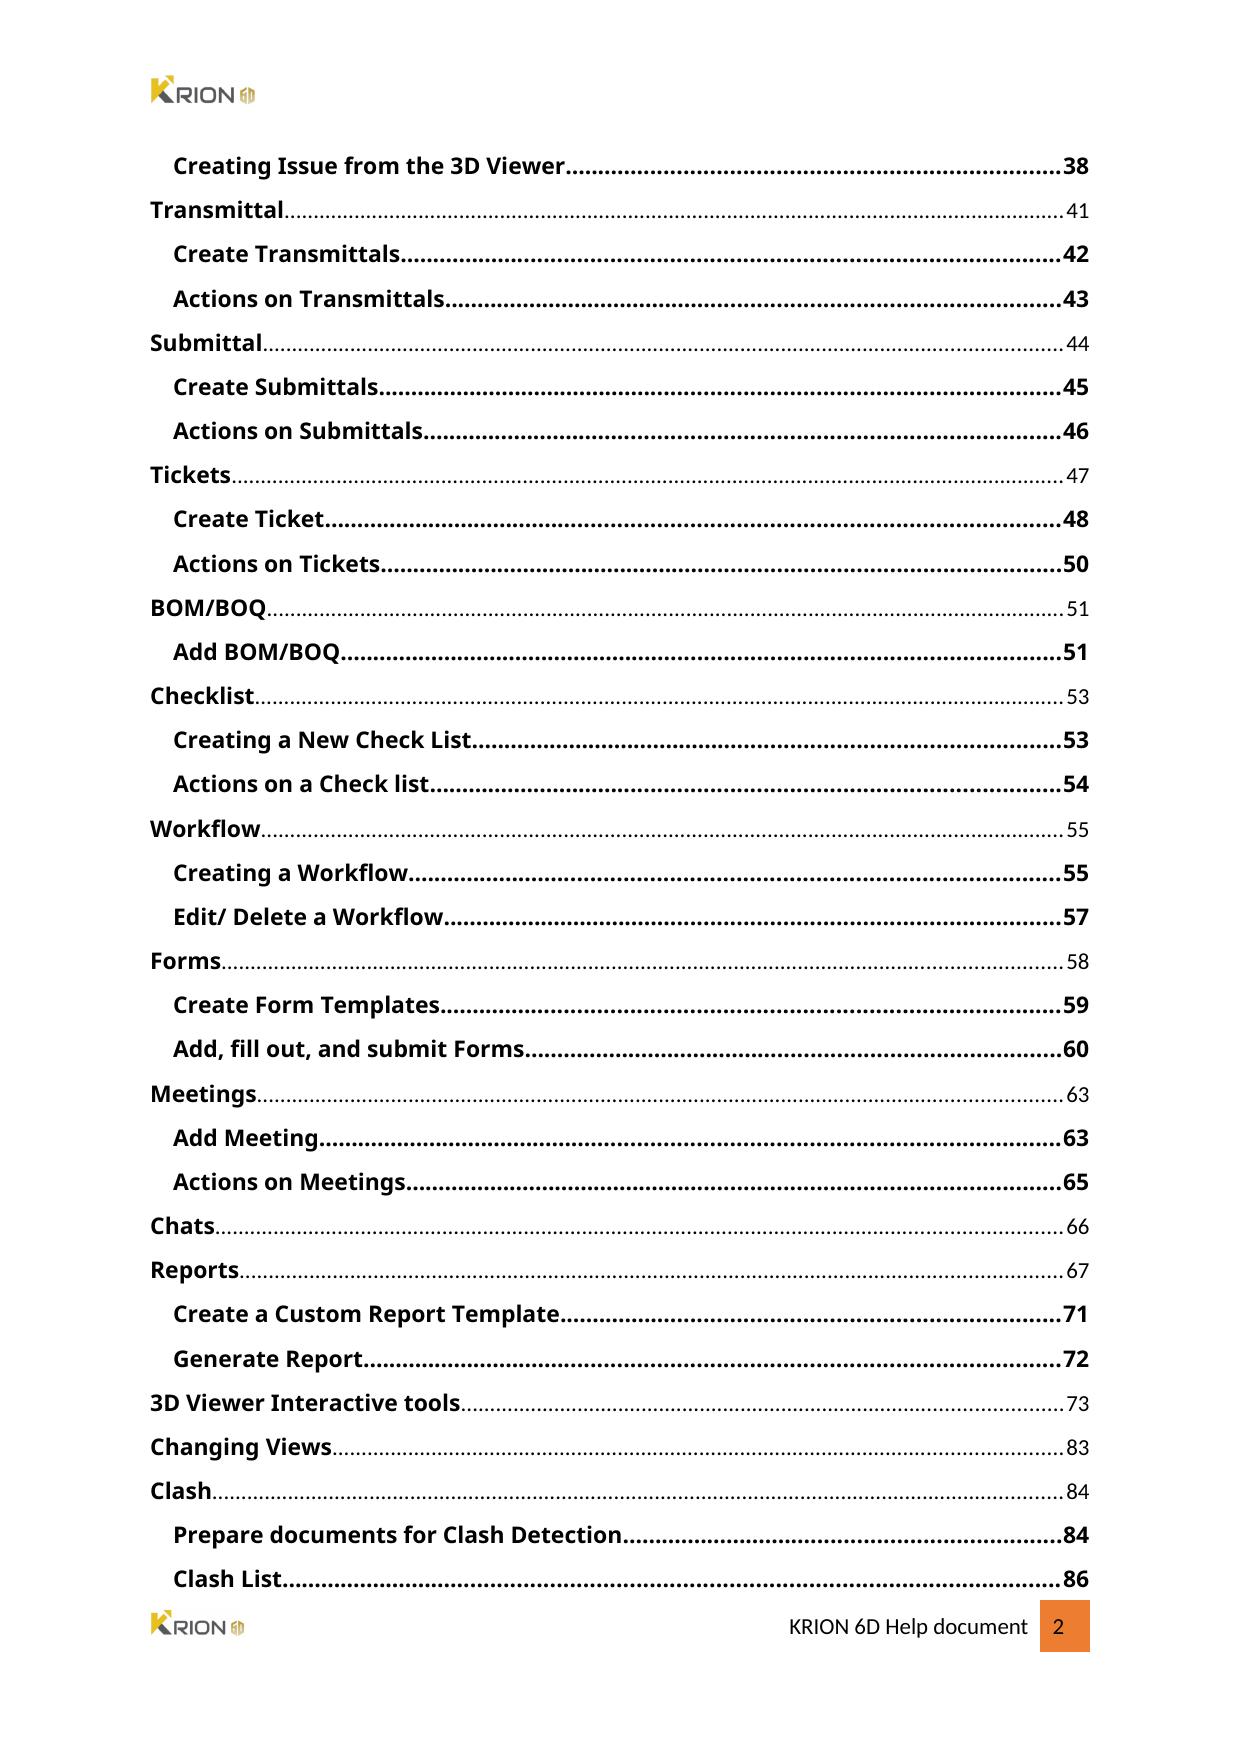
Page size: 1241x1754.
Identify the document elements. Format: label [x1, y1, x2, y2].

picture [150, 1608, 246, 1638]
picture [150, 73, 257, 107]
